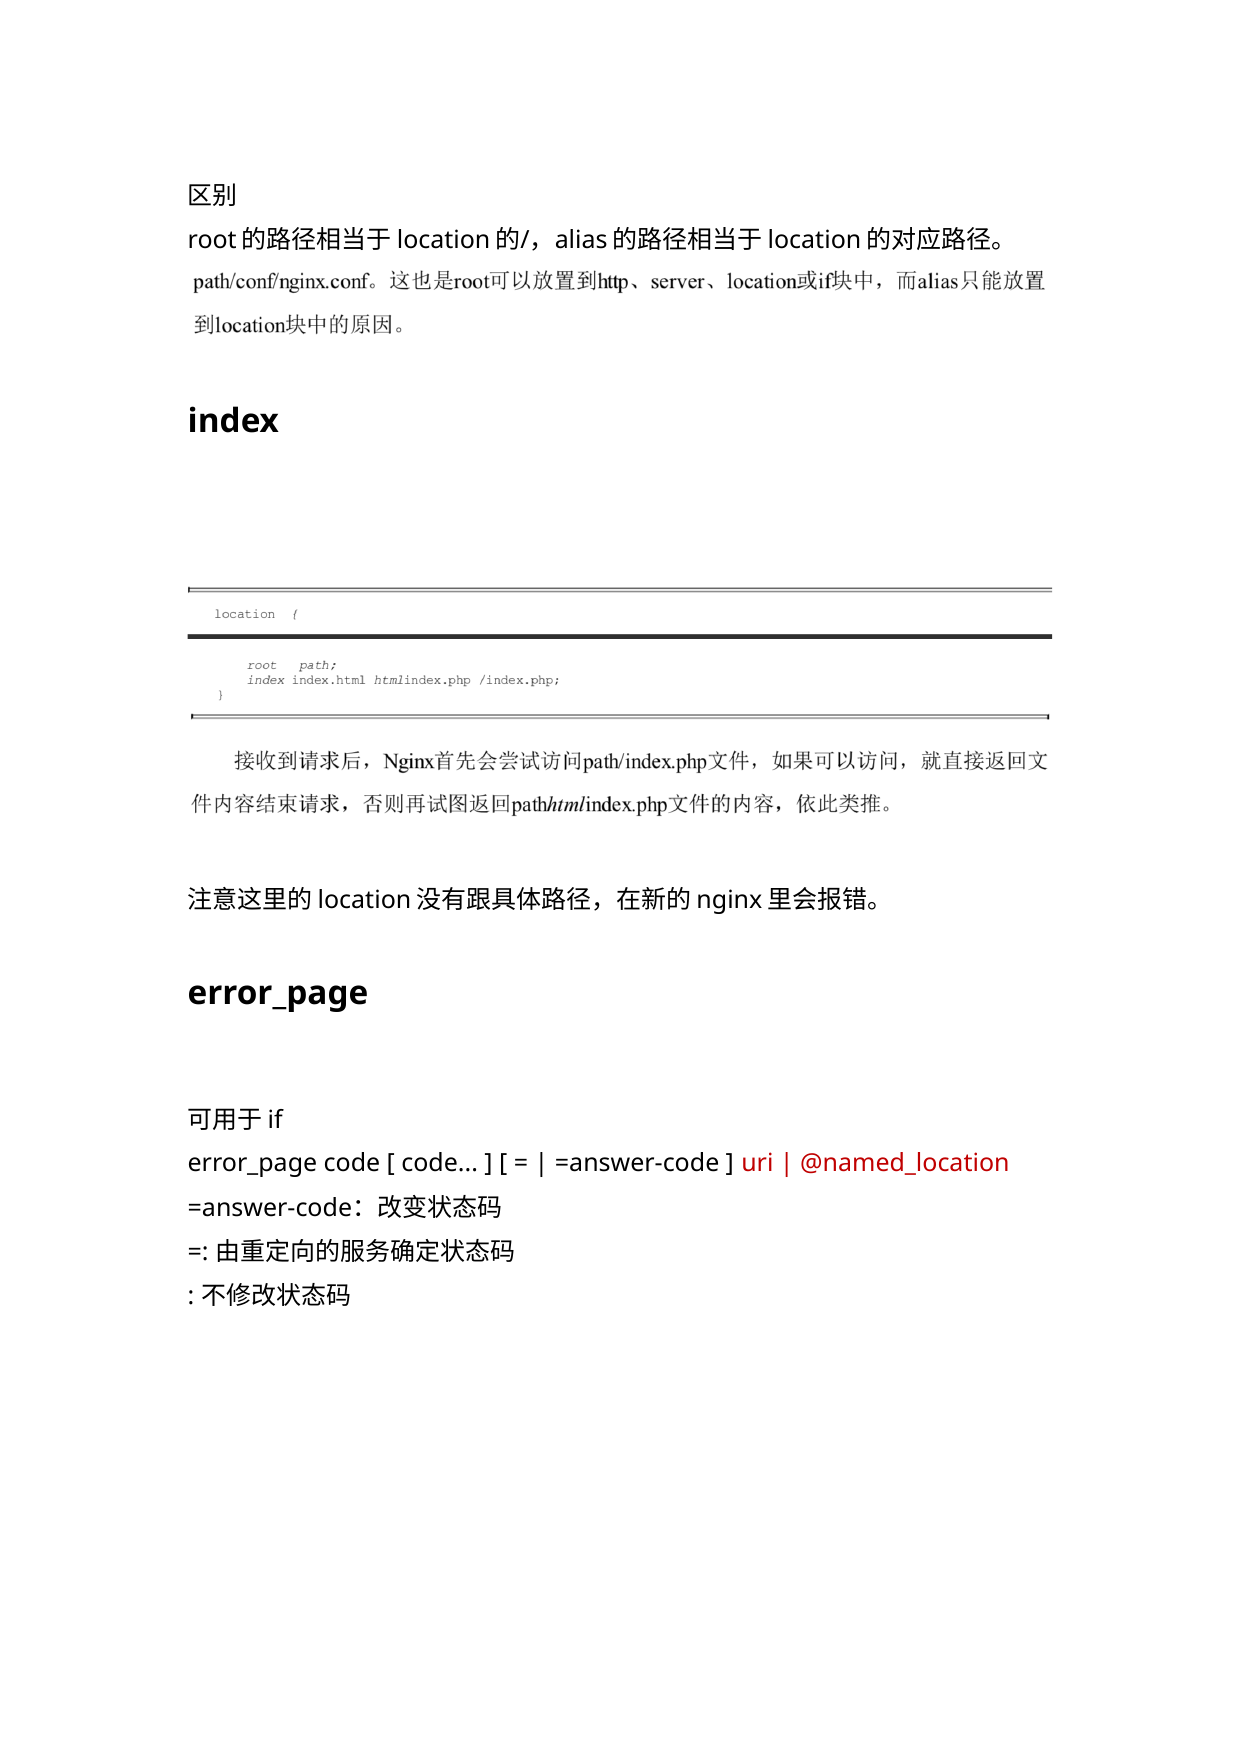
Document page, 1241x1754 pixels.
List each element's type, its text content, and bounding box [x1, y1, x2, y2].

text =: 由重定向的服务确定状态码 [187, 1228, 1053, 1272]
text 区别 [187, 172, 1053, 216]
picture [187, 567, 1053, 639]
picture [187, 260, 1053, 348]
subtitle index [187, 375, 1053, 463]
picture [187, 655, 1053, 846]
text 注意这里的location没有跟具体路径，在新的nginx里会报错。 [187, 876, 1053, 920]
text =answer-code：改变状态码 [187, 1184, 1053, 1228]
subtitle error_page [187, 947, 1053, 1035]
text error_page code [ code... ] [ = | =answer-code ] uri | @named_location [187, 1140, 1053, 1184]
text 可用于if [187, 1096, 1053, 1140]
text : 不修改状态码 [187, 1272, 1053, 1316]
text root的路径相当于location的/，alias的路径相当于location的对应路径。 [187, 216, 1053, 260]
